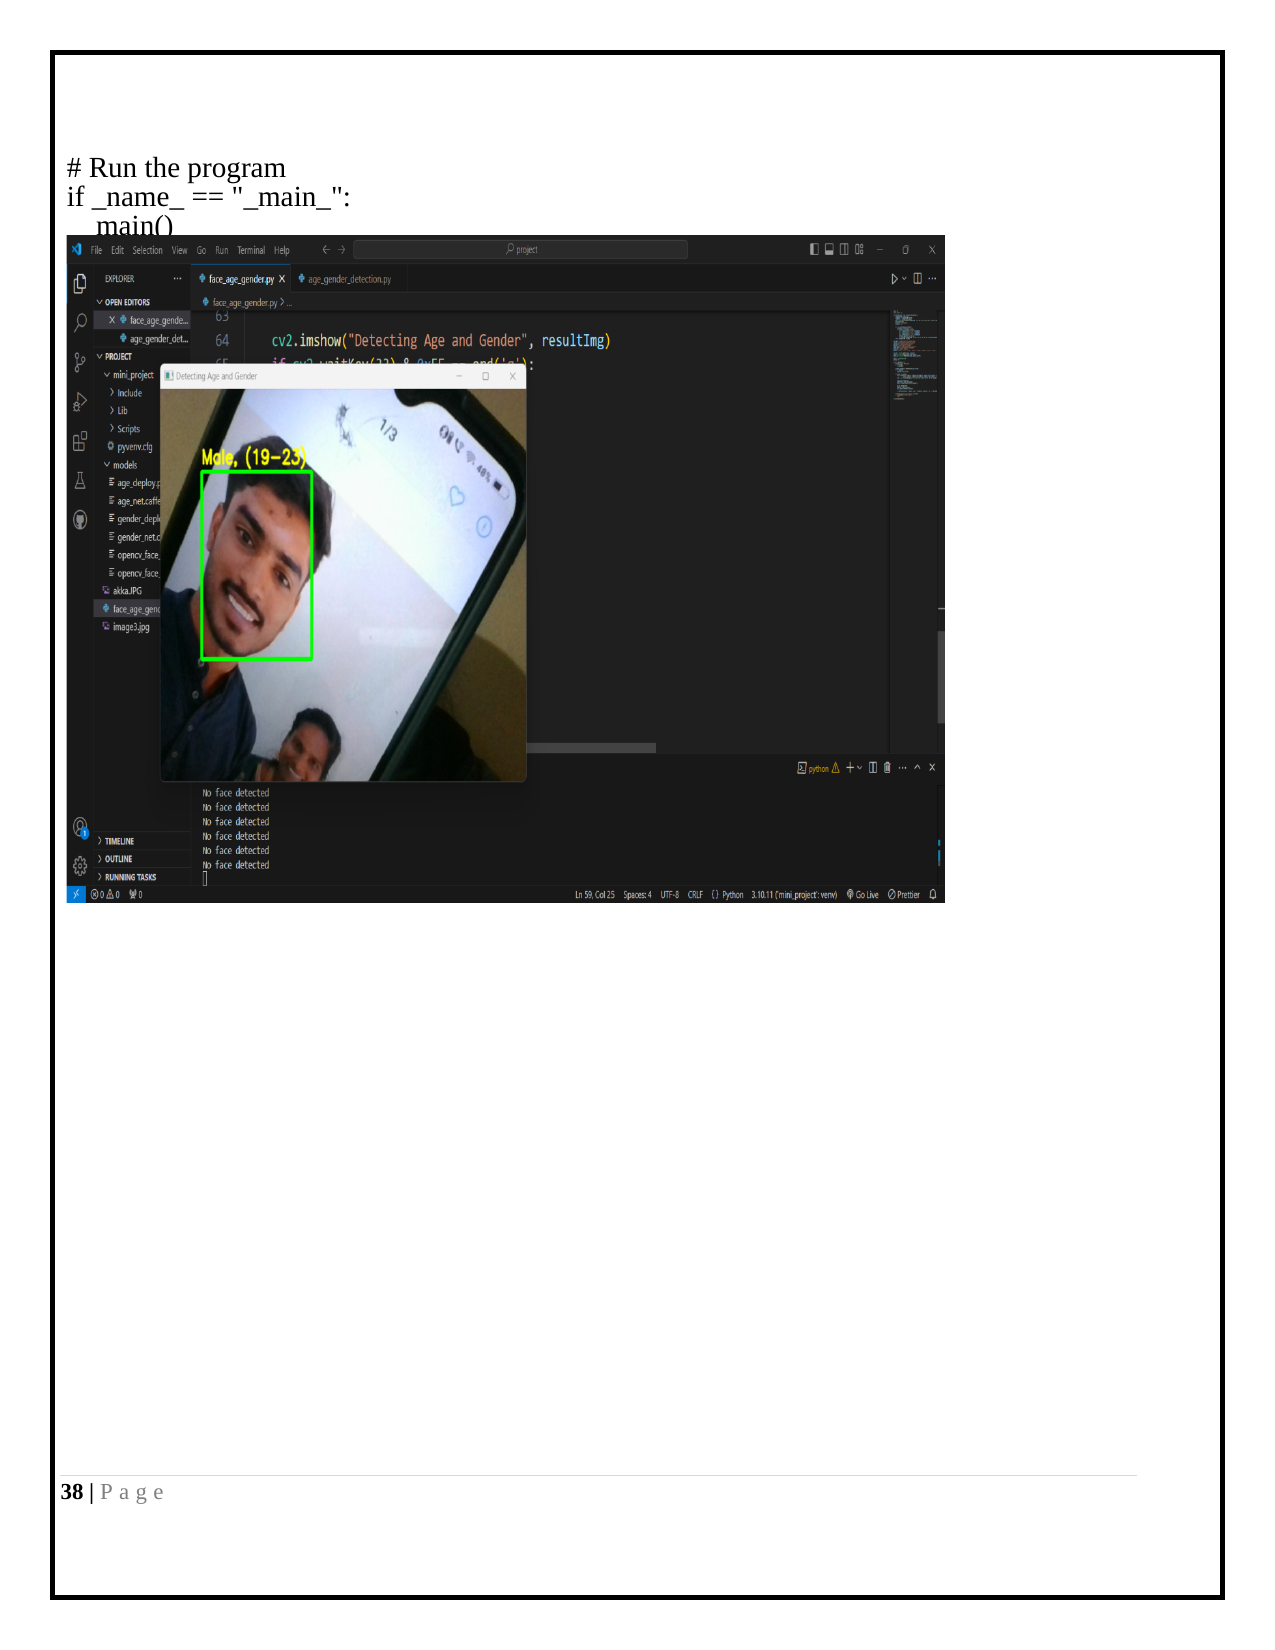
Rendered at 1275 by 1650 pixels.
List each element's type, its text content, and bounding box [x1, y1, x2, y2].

picture [66, 235, 945, 903]
text main() [67, 213, 558, 235]
text # Run the program [67, 156, 558, 183]
text if _name_ == "_main_": [67, 185, 558, 212]
